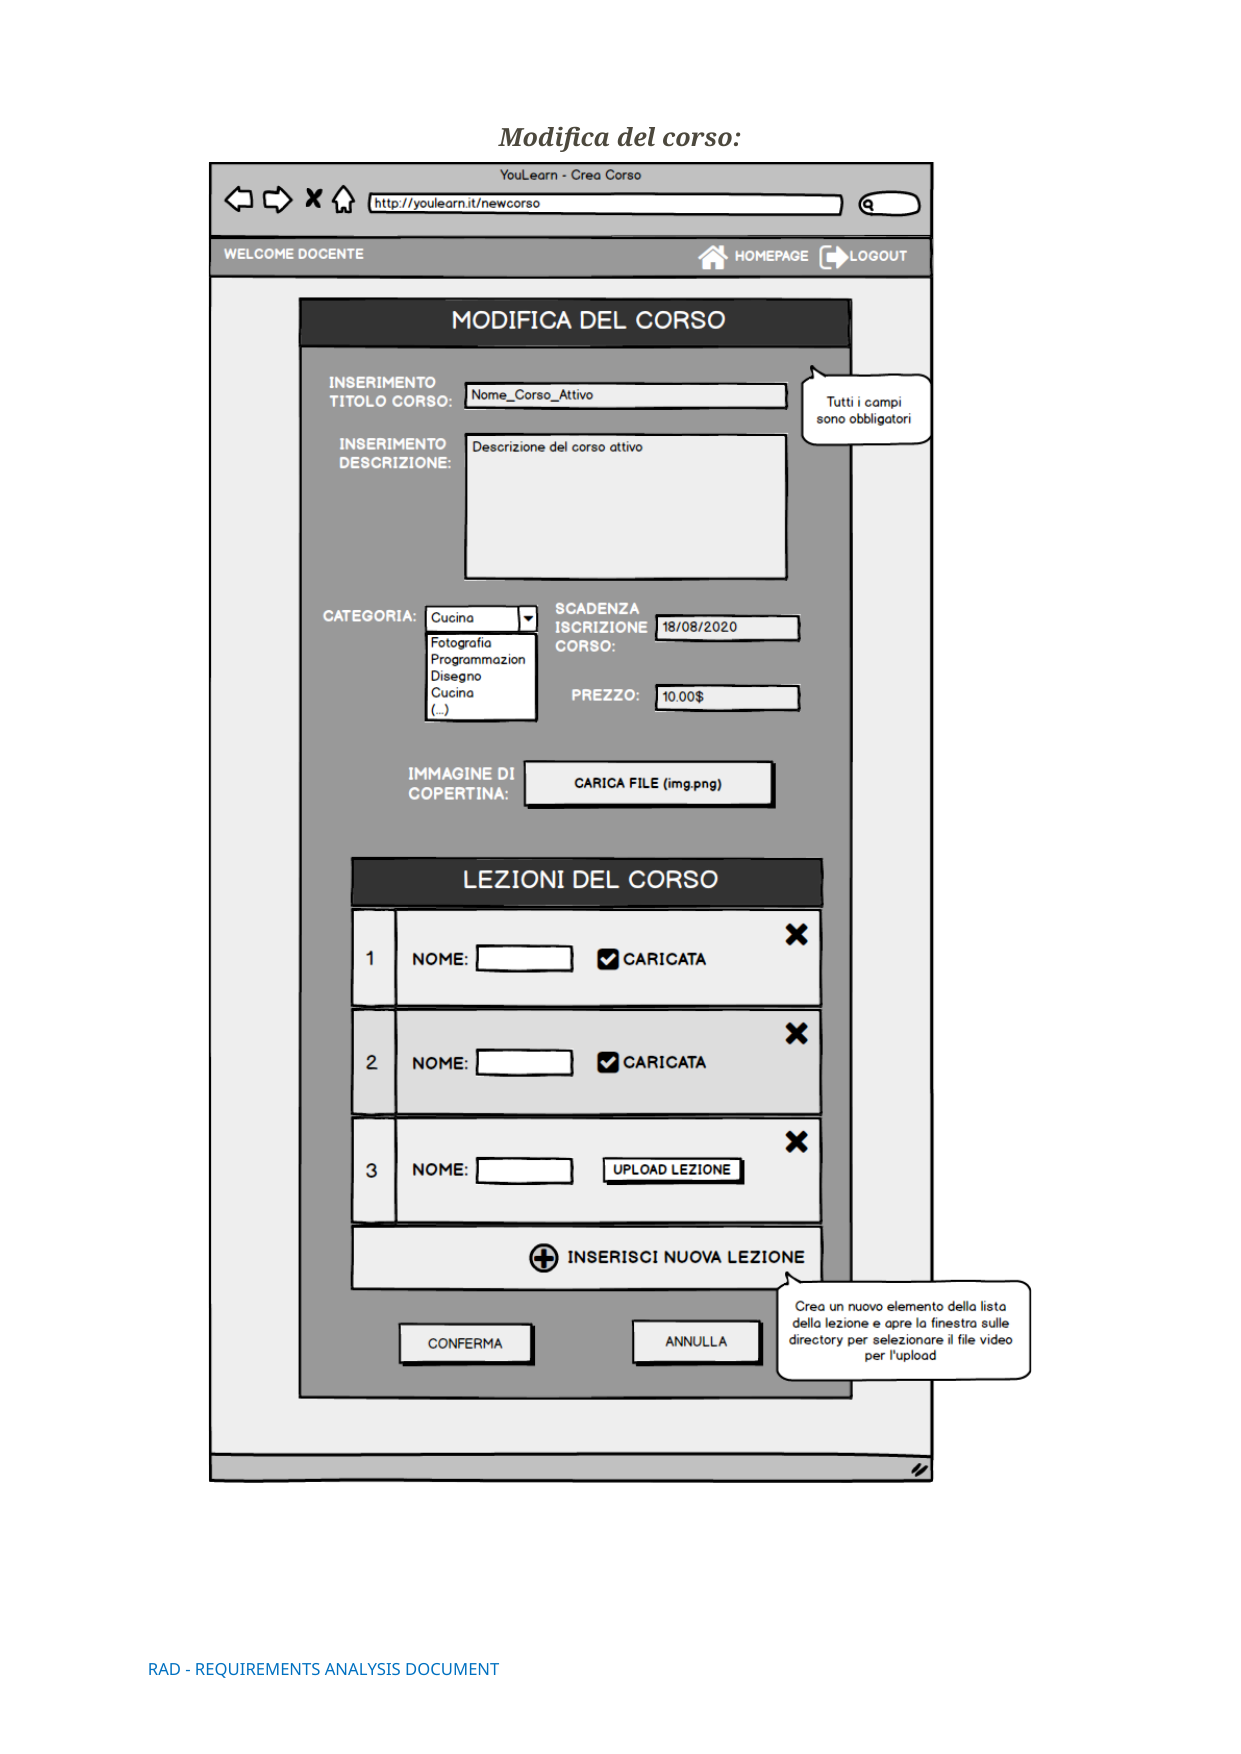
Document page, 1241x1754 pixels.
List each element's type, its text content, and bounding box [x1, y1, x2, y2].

picture [208, 162, 1032, 1483]
subtitle Modifica del corso: [148, 119, 1092, 154]
